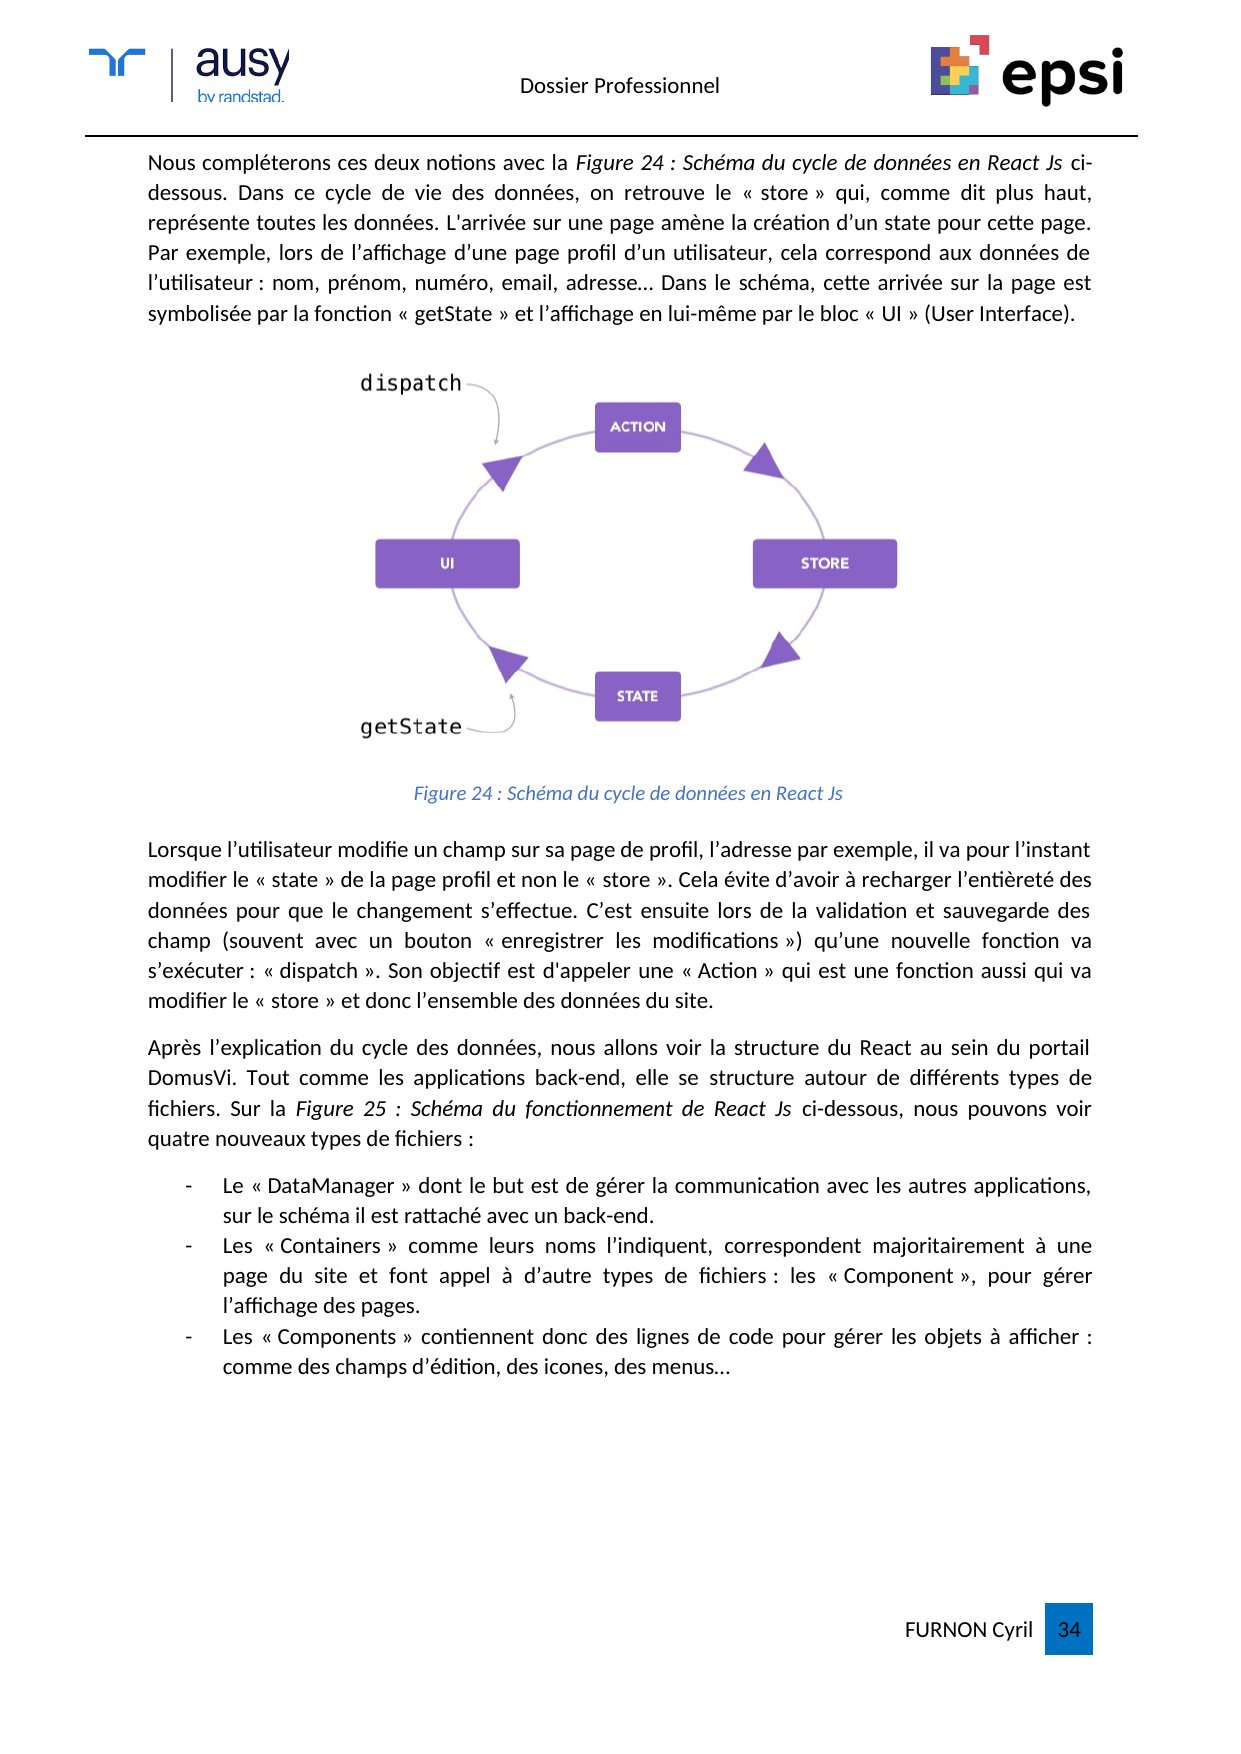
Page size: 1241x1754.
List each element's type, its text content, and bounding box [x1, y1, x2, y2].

list Le « DataManager » dont le but est de gérer la communication avec les autres applications, sur le schéma il est rattaché avec un back-end. [185, 1171, 1093, 1229]
text Après l’explication du cycle des données, nous allons voir la structure du React au sein du portail DomusVi. Tout comme les applications back-end, elle se structure autour de différents types de fichiers. Sur la Figure 25 : Schéma du fonctionnement de React Js ci-dessous, nous pouvons voir quatre nouveaux types de fichiers : [148, 1033, 1093, 1152]
picture [88, 48, 289, 102]
text Nous compléterons ces deux notions avec la Figure 24 : Schéma du cycle de données en React Js ci-dessous. Dans ce cycle de vie des données, on retrouve le « store » qui, comme dit plus haut, représente toutes les données. L'arrivée sur une page amène la création d’un state pour cette page. Par exemple, lors de l’affichage d’une page profil d’un utilisateur, cela correspond aux données de l’utilisateur : nom, prénom, numéro, email, adresse… Dans le schéma, cette arrivée sur la page est symbolisée par la fonction « getState » et l’affichage en lui-même par le bloc « UI » (User Interface). [148, 148, 1093, 327]
list Les « Containers » comme leurs noms l’indiquent, correspondent majoritairement à une page du site et font appel à d’autre types de fichiers : les « Component », pour gérer l’affichage des pages. [185, 1231, 1093, 1320]
list Les « Components » contiennent donc des lignes de code pour gérer les objets à afficher : comme des champs d’édition, des icones, des menus… [185, 1322, 1093, 1380]
picture [329, 351, 928, 764]
